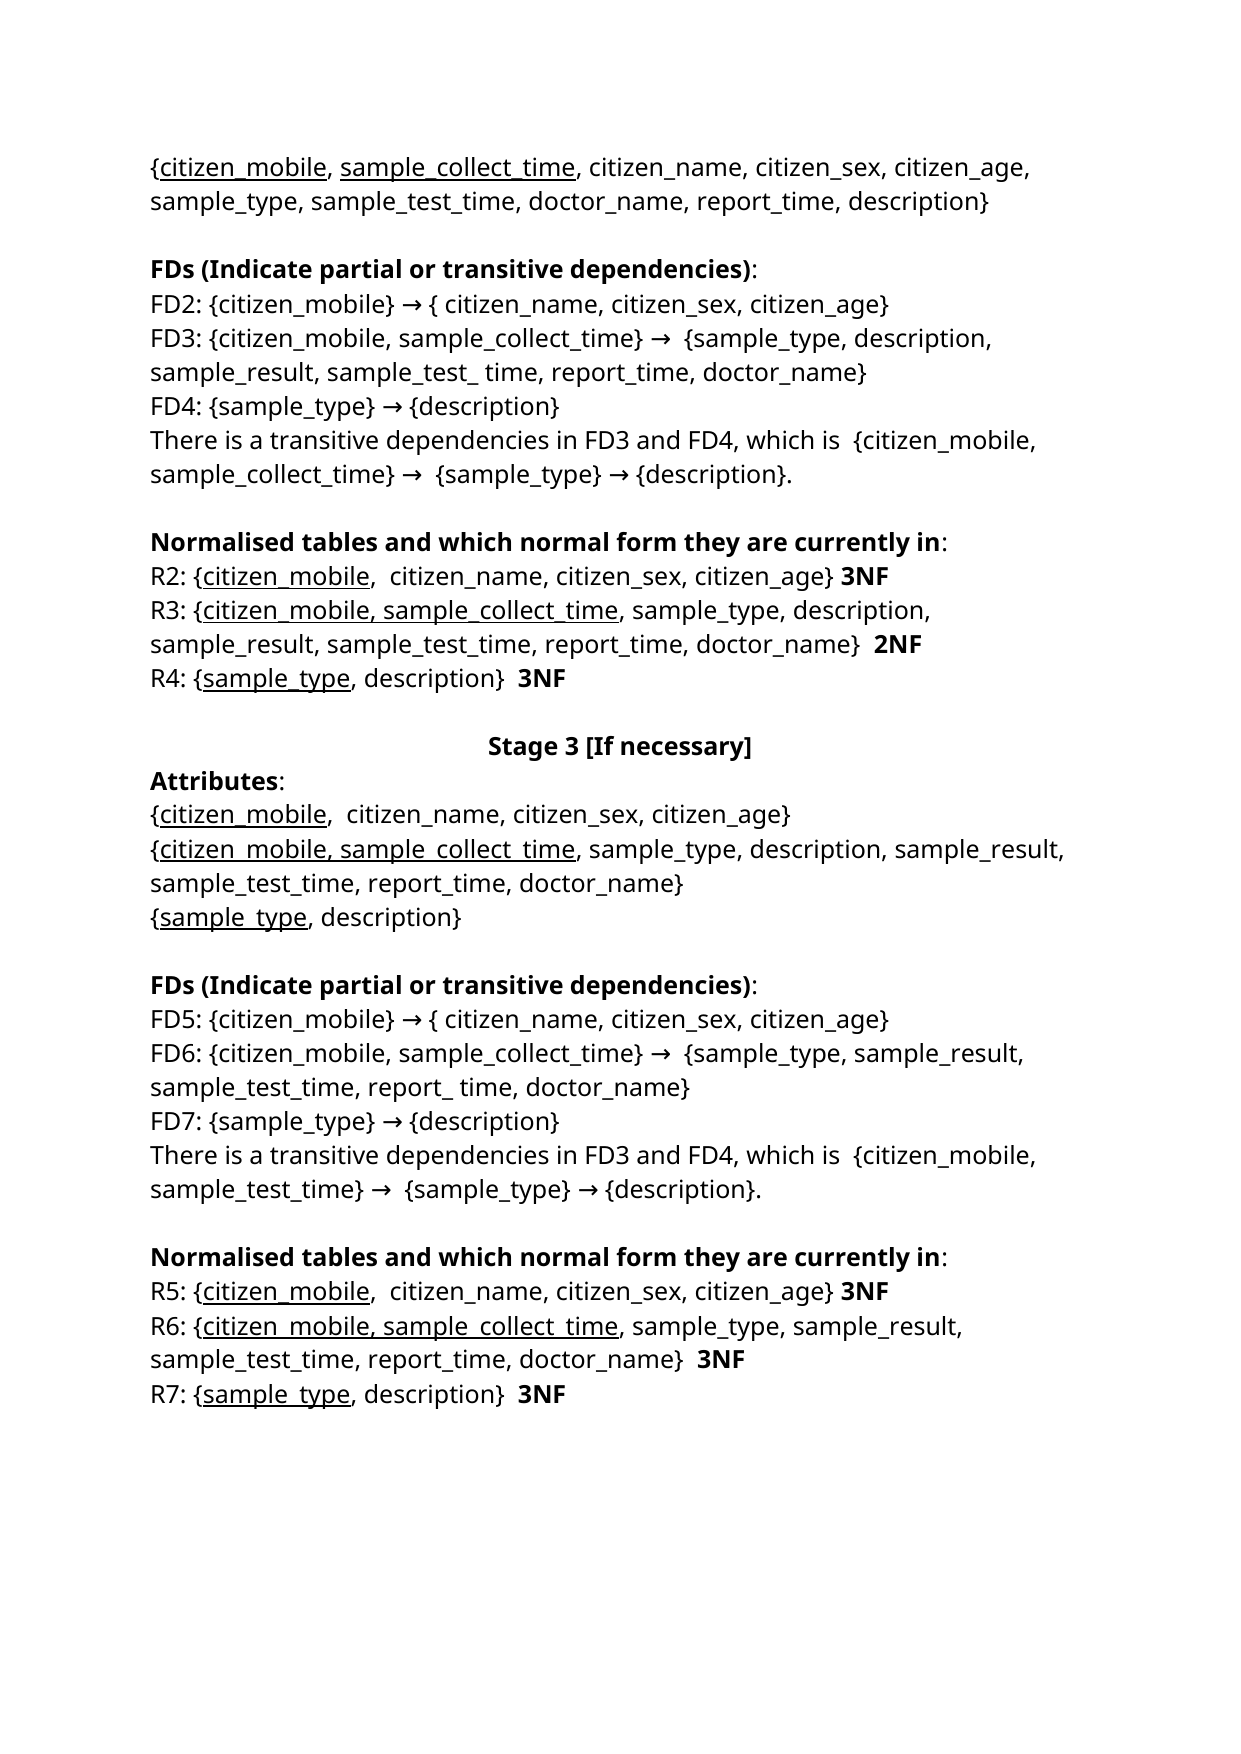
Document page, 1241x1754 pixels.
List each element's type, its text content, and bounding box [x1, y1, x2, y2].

text FD5: {citizen_mobile} → { citizen_name, citizen_sex, citizen_age} [150, 1002, 1090, 1036]
text FD6: {citizen_mobile, sample_collect_time} → {sample_type, sample_result, sample_test_time, report_ time, doctor_name} [150, 1036, 1090, 1104]
text FD3: {citizen_mobile, sample_collect_time} → {sample_type, description, sample_result, sample_test_ time, report_time, doctor_name} [150, 320, 1090, 388]
text FD2: {citizen_mobile} → { citizen_name, citizen_sex, citizen_age} [150, 286, 1090, 320]
text Normalised tables and which normal form they are currently in: [150, 1240, 1090, 1274]
text {citizen_mobile, citizen_name, citizen_sex, citizen_age} [150, 797, 1090, 831]
text Stage 3 [If necessary] [150, 729, 1090, 763]
text {citizen_mobile, sample_collect_time, sample_type, description, sample_result, sample_test_time, report_time, doctor_name} [150, 831, 1090, 899]
text Attributes: [150, 763, 1090, 797]
text There is a transitive dependencies in FD3 and FD4, which is {citizen_mobile, sample_test_time} → {sample_type} → {description}. [150, 1138, 1090, 1206]
text FDs (Indicate partial or transitive dependencies): [150, 252, 1090, 286]
text FD7: {sample_type} → {description} [150, 1104, 1090, 1138]
text FD4: {sample_type} → {description} [150, 388, 1090, 422]
text Normalised tables and which normal form they are currently in: [150, 525, 1090, 559]
text {sample_type, description} [150, 899, 1090, 933]
text R5: {citizen_mobile, citizen_name, citizen_sex, citizen_age} 3NF [150, 1274, 1090, 1308]
text R4: {sample_type, description} 3NF [150, 661, 1090, 695]
text FDs (Indicate partial or transitive dependencies): [150, 967, 1090, 1002]
text R2: {citizen_mobile, citizen_name, citizen_sex, citizen_age} 3NF [150, 559, 1090, 593]
text R3: {citizen_mobile, sample_collect_time, sample_type, description, sample_result, sample_test_time, report_time, doctor_name} 2NF [150, 593, 1090, 661]
text There is a transitive dependencies in FD3 and FD4, which is {citizen_mobile, sample_collect_time} → {sample_type} → {description}. [150, 422, 1090, 491]
text {citizen_mobile, sample_collect_time, citizen_name, citizen_sex, citizen_age, sample_type, sample_test_time, doctor_name, report_time, description} [150, 150, 1090, 218]
text R7: {sample_type, description} 3NF [150, 1376, 1090, 1410]
text R6: {citizen_mobile, sample_collect_time, sample_type, sample_result, sample_test_time, report_time, doctor_name} 3NF [150, 1308, 1090, 1376]
